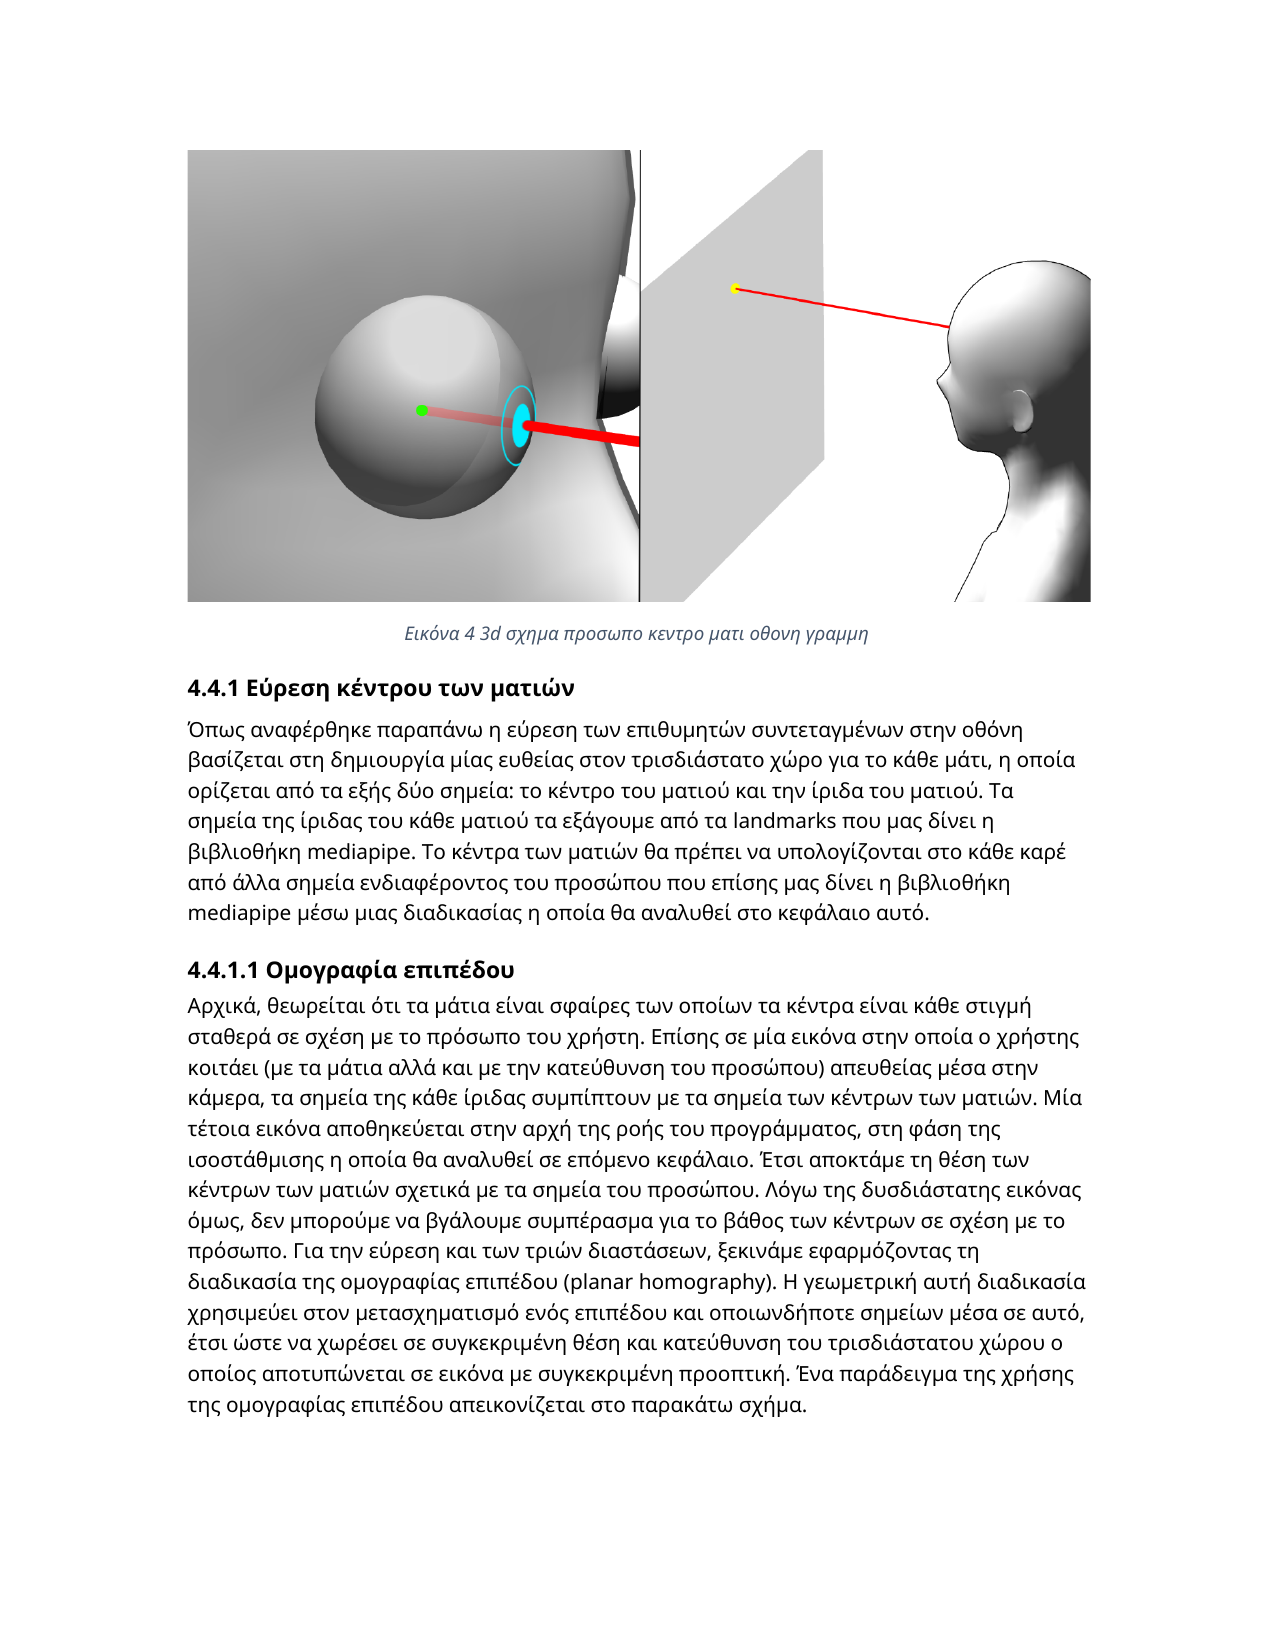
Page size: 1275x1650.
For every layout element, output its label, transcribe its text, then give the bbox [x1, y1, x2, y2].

list 4.4.1.1 Ομογραφία επιπέδου [187, 954, 1087, 985]
text Αρχικά, θεωρείται ότι τα μάτια είναι σφαίρες των οποίων τα κέντρα είναι κάθε στιγμή σταθερά σε σχέση με το πρόσωπο του χρήστη. Επίσης σε μία εικόνα στην οποία ο χρήστης κοιτάει (με τα μάτια αλλά και με την κατεύθυνση του προσώπου) απευθείας μέσα στην κάμερα, τα σημεία της κάθε ίριδας συμπίπτουν με τα σημεία των κέντρων των ματιών. Μία τέτοια εικόνα αποθηκεύεται στην αρχή της ροής του προγράμματος, στη φάση της ισοστάθμισης η οποία θα αναλυθεί σε επόμενο κεφάλαιο. Έτσι αποκτάμε τη θέση των κέντρων των ματιών σχετικά με τα σημεία του προσώπου. Λόγω της δυσδιάστατης εικόνας όμως, δεν μπορούμε να βγάλουμε συμπέρασμα για το βάθος των κέντρων σε σχέση με το πρόσωπο. Για την εύρεση και των τριών διαστάσεων, ξεκινάμε εφαρμόζοντας τη διαδικασία της ομογραφίας επιπέδου (planar homography). Η γεωμετρική αυτή διαδικασία χρησιμεύει στον μετασχηματισμό ενός επιπέδου και οποιωνδήποτε σημείων μέσα σε αυτό, έτσι ώστε να χωρέσει σε συγκεκριμένη θέση και κατεύθυνση του τρισδιάστατου χώρου ο οποίος αποτυπώνεται σε εικόνα με συγκεκριμένη προοπτική. Ένα παράδειγμα της χρήσης της ομογραφίας επιπέδου απεικονίζεται στο παρακάτω σχήμα. [187, 992, 1087, 1418]
list 4.4.1 Εύρεση κέντρου των ματιών [187, 671, 1087, 702]
picture [187, 150, 1091, 602]
text Όπως αναφέρθηκε παραπάνω η εύρεση των επιθυμητών συντεταγμένων στην οθόνη βασίζεται στη δημιουργία μίας ευθείας στον τρισδιάστατο χώρο για το κάθε μάτι, η οποία ορίζεται από τα εξής δύο σημεία: το κέντρο του ματιού και την ίριδα του ματιού. Τα σημεία της ίριδας του κάθε ματιού τα εξάγουμε από τα landmarks που μας δίνει η βιβλιοθήκη mediapipe. Το κέντρα των ματιών θα πρέπει να υπολογίζονται στο κάθε καρέ από άλλα σημεία ενδιαφέροντος του προσώπου που επίσης μας δίνει η βιβλιοθήκη mediapipe μέσω μιας διαδικασίας η οποία θα αναλυθεί στο κεφάλαιο αυτό. [187, 715, 1087, 927]
